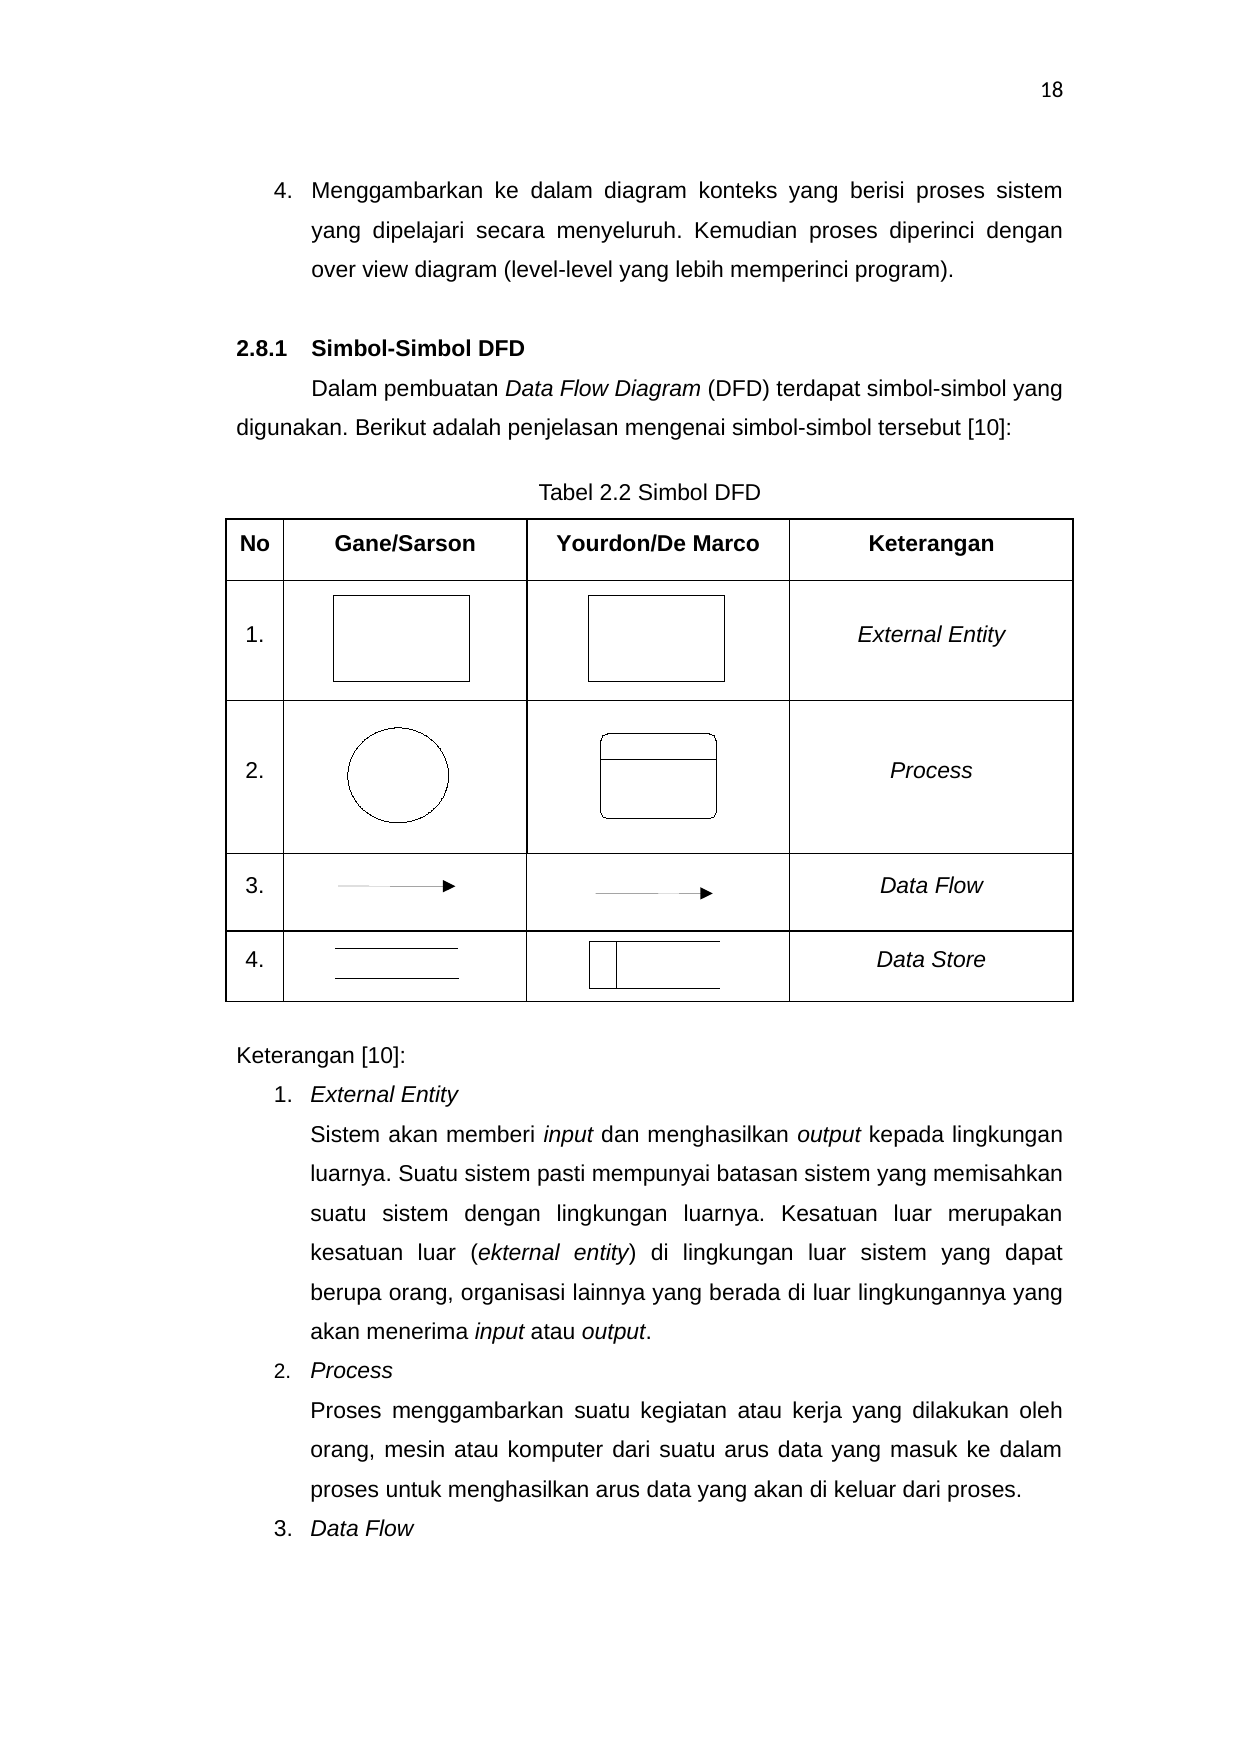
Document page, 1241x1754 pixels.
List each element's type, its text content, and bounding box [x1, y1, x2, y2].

list Sistem akan memberi input dan menghasilkan output kepada lingkungan luarnya. Suatu sistem pasti mempunyai batasan sistem yang memisahkan suatu sistem dengan lingkungan luarnya. Kesatuan luar merupakan kesatuan luar (ekternal entity) di lingkungan luar sistem yang dapat berupa orang, organisasi lainnya yang berada di luar lingkungannya yang akan menerima input atau output. [310, 1121, 1063, 1344]
text Keterangan [10]: [236, 1042, 1063, 1068]
table_header Keterangan [790, 520, 1072, 579]
table_cell Process [790, 701, 1072, 853]
table_cell External Entity [790, 581, 1072, 699]
table_cell 2. [227, 701, 283, 853]
subtitle Simbol-Simbol DFD [236, 335, 1063, 361]
table_cell 3. [227, 854, 283, 930]
table_cell 1. [227, 581, 283, 699]
text Tabel 2.2 Simbol DFD [236, 478, 1063, 505]
table_header No [227, 520, 283, 579]
table_cell [284, 581, 526, 699]
table_cell [284, 932, 526, 1001]
table_cell 4. [227, 932, 283, 1001]
table_cell [528, 581, 789, 699]
table_cell [528, 701, 789, 853]
list Data Flow [274, 1515, 1063, 1542]
table_cell [284, 854, 526, 930]
list Menggambarkan ke dalam diagram konteks yang berisi proses sistem yang dipelajari secara menyeluruh. Kemudian proses diperinci dengan over view diagram (level-level yang lebih memperinci program). [274, 177, 1063, 282]
table_header Yourdon/De Marco [528, 520, 789, 579]
table_cell Data Flow [790, 854, 1072, 930]
table_cell [284, 701, 526, 853]
table_header Gane/Sarson [284, 520, 526, 579]
table_cell [527, 932, 789, 1001]
list External Entity [274, 1081, 1063, 1107]
table_cell [527, 854, 789, 930]
list Process [274, 1357, 1063, 1384]
list Proses menggambarkan suatu kegiatan atau kerja yang dilakukan oleh orang, mesin atau komputer dari suatu arus data yang masuk ke dalam proses untuk menghasilkan arus data yang akan di keluar dari proses. [310, 1397, 1063, 1502]
text Dalam pembuatan Data Flow Diagram (DFD) terdapat simbol-simbol yang digunakan. Berikut adalah penjelasan mengenai simbol-simbol tersebut [10]: [236, 374, 1063, 440]
table_cell Data Store [790, 932, 1072, 1001]
